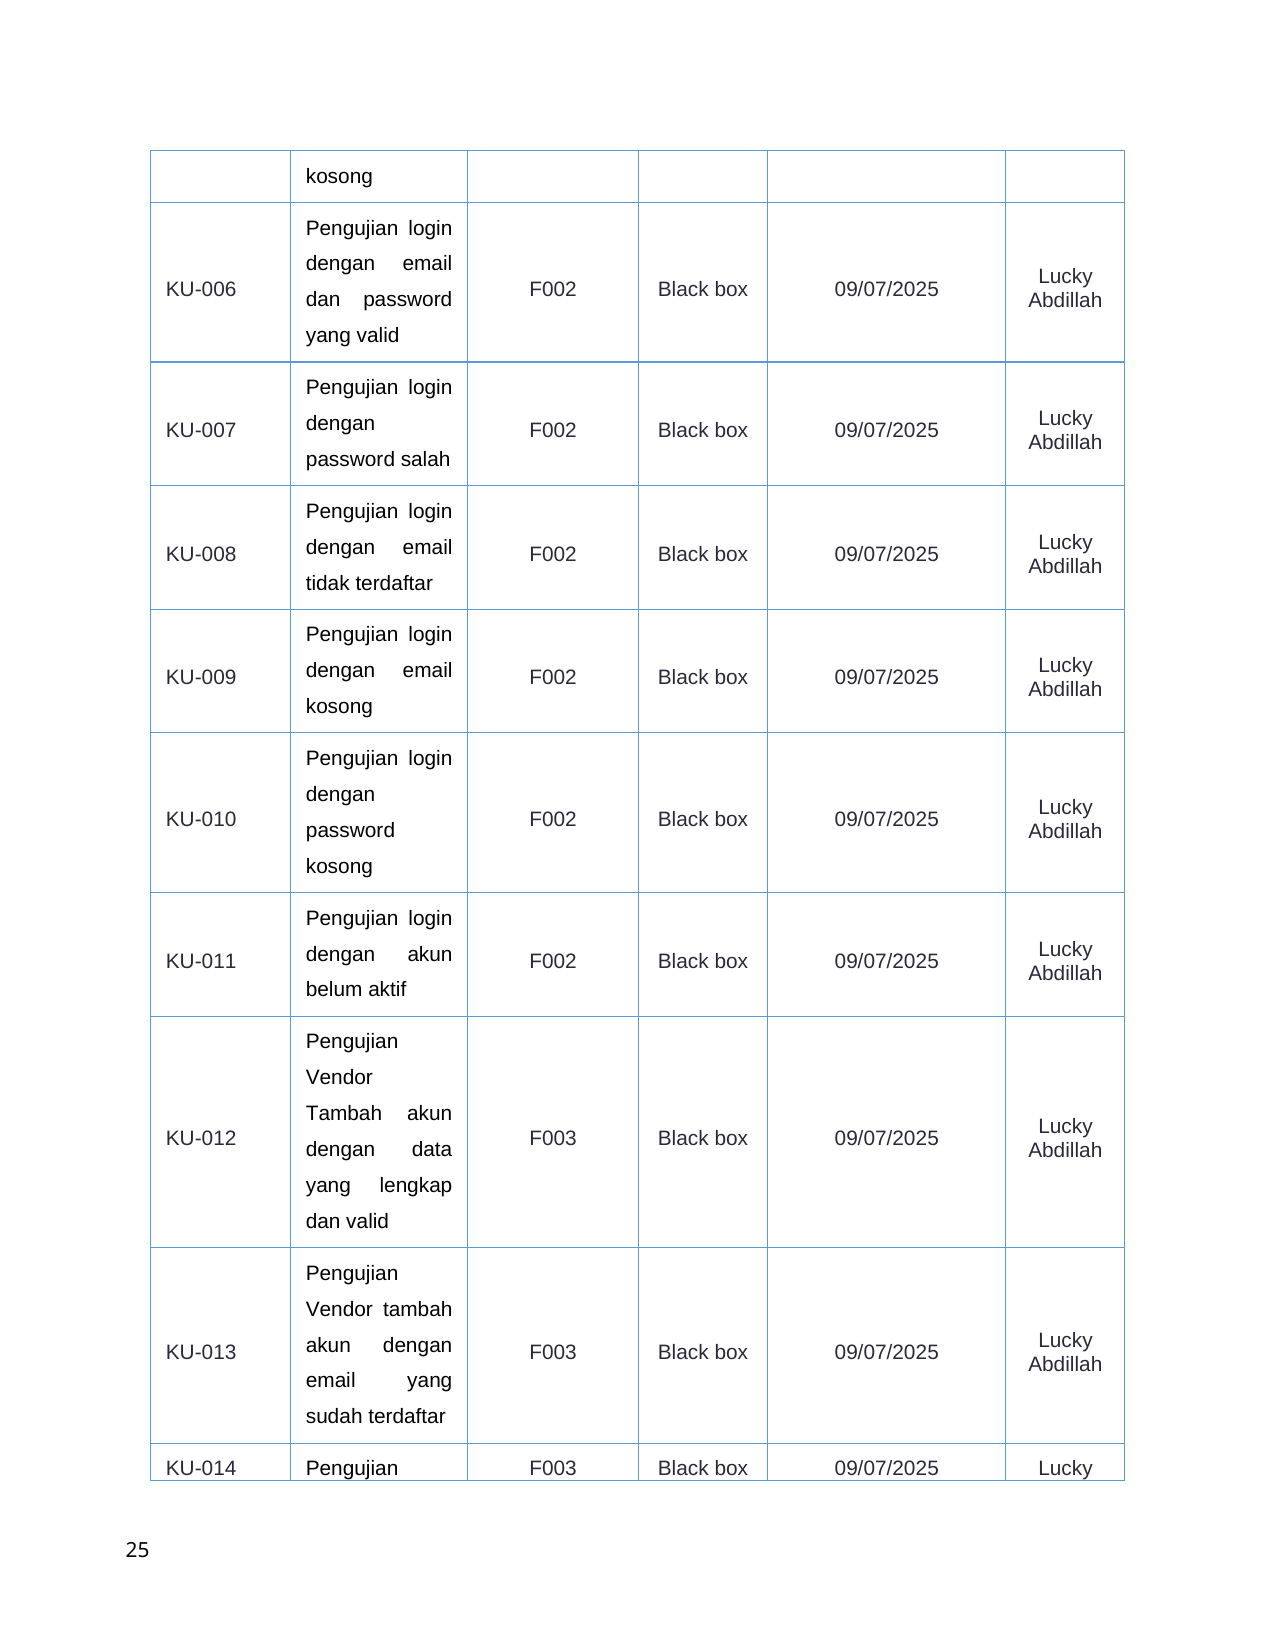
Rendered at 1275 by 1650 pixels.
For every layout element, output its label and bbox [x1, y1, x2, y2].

table_cell [291, 1444, 467, 1480]
table_cell [468, 1444, 638, 1480]
table_cell [639, 1248, 767, 1442]
table_cell [468, 733, 638, 892]
table_cell [291, 203, 467, 361]
table_cell [291, 363, 467, 485]
table_cell [291, 733, 467, 892]
table_cell [639, 893, 767, 1016]
table_cell [291, 610, 467, 732]
table_cell [639, 203, 767, 361]
table_cell [768, 610, 1005, 732]
table_cell [468, 363, 638, 485]
table_cell [768, 1444, 1005, 1480]
table_cell [151, 610, 290, 732]
table_cell [1006, 893, 1124, 1016]
table_cell [639, 363, 767, 485]
table_cell [468, 203, 638, 361]
table_cell [151, 363, 290, 485]
table_cell [639, 610, 767, 732]
table_cell [468, 486, 638, 609]
table_cell [768, 893, 1005, 1016]
table_cell [768, 203, 1005, 361]
table_cell [768, 486, 1005, 609]
table_cell [1006, 363, 1124, 485]
table_cell [639, 486, 767, 609]
table_cell [768, 363, 1005, 485]
table_cell [468, 1017, 638, 1247]
table_cell [639, 151, 767, 202]
table_cell [1006, 486, 1124, 609]
table_cell [1006, 151, 1124, 202]
table_cell [291, 1017, 467, 1247]
table_cell [151, 1444, 290, 1480]
table_cell [291, 893, 467, 1016]
table_cell [151, 151, 290, 202]
table_cell [639, 1444, 767, 1480]
table_cell [468, 151, 638, 202]
table_cell [151, 1017, 290, 1247]
table_cell [1006, 1248, 1124, 1442]
table_cell [768, 1017, 1005, 1247]
table_cell [291, 486, 467, 609]
table_cell [1006, 203, 1124, 361]
table_cell [1006, 1017, 1124, 1247]
table_cell [1006, 610, 1124, 732]
table_cell [639, 1017, 767, 1247]
table_cell [1006, 733, 1124, 892]
table_cell [151, 486, 290, 609]
table_cell [468, 610, 638, 732]
table_cell [768, 151, 1005, 202]
table_cell [151, 203, 290, 361]
table_cell [291, 151, 467, 202]
table_cell [768, 733, 1005, 892]
table_cell [291, 1248, 467, 1442]
table_cell [639, 733, 767, 892]
table_cell [151, 1248, 290, 1442]
table_cell [1006, 1444, 1124, 1480]
table_cell [768, 1248, 1005, 1442]
table_cell [468, 893, 638, 1016]
table_cell [151, 733, 290, 892]
table_cell [468, 1248, 638, 1442]
table_cell [151, 893, 290, 1016]
